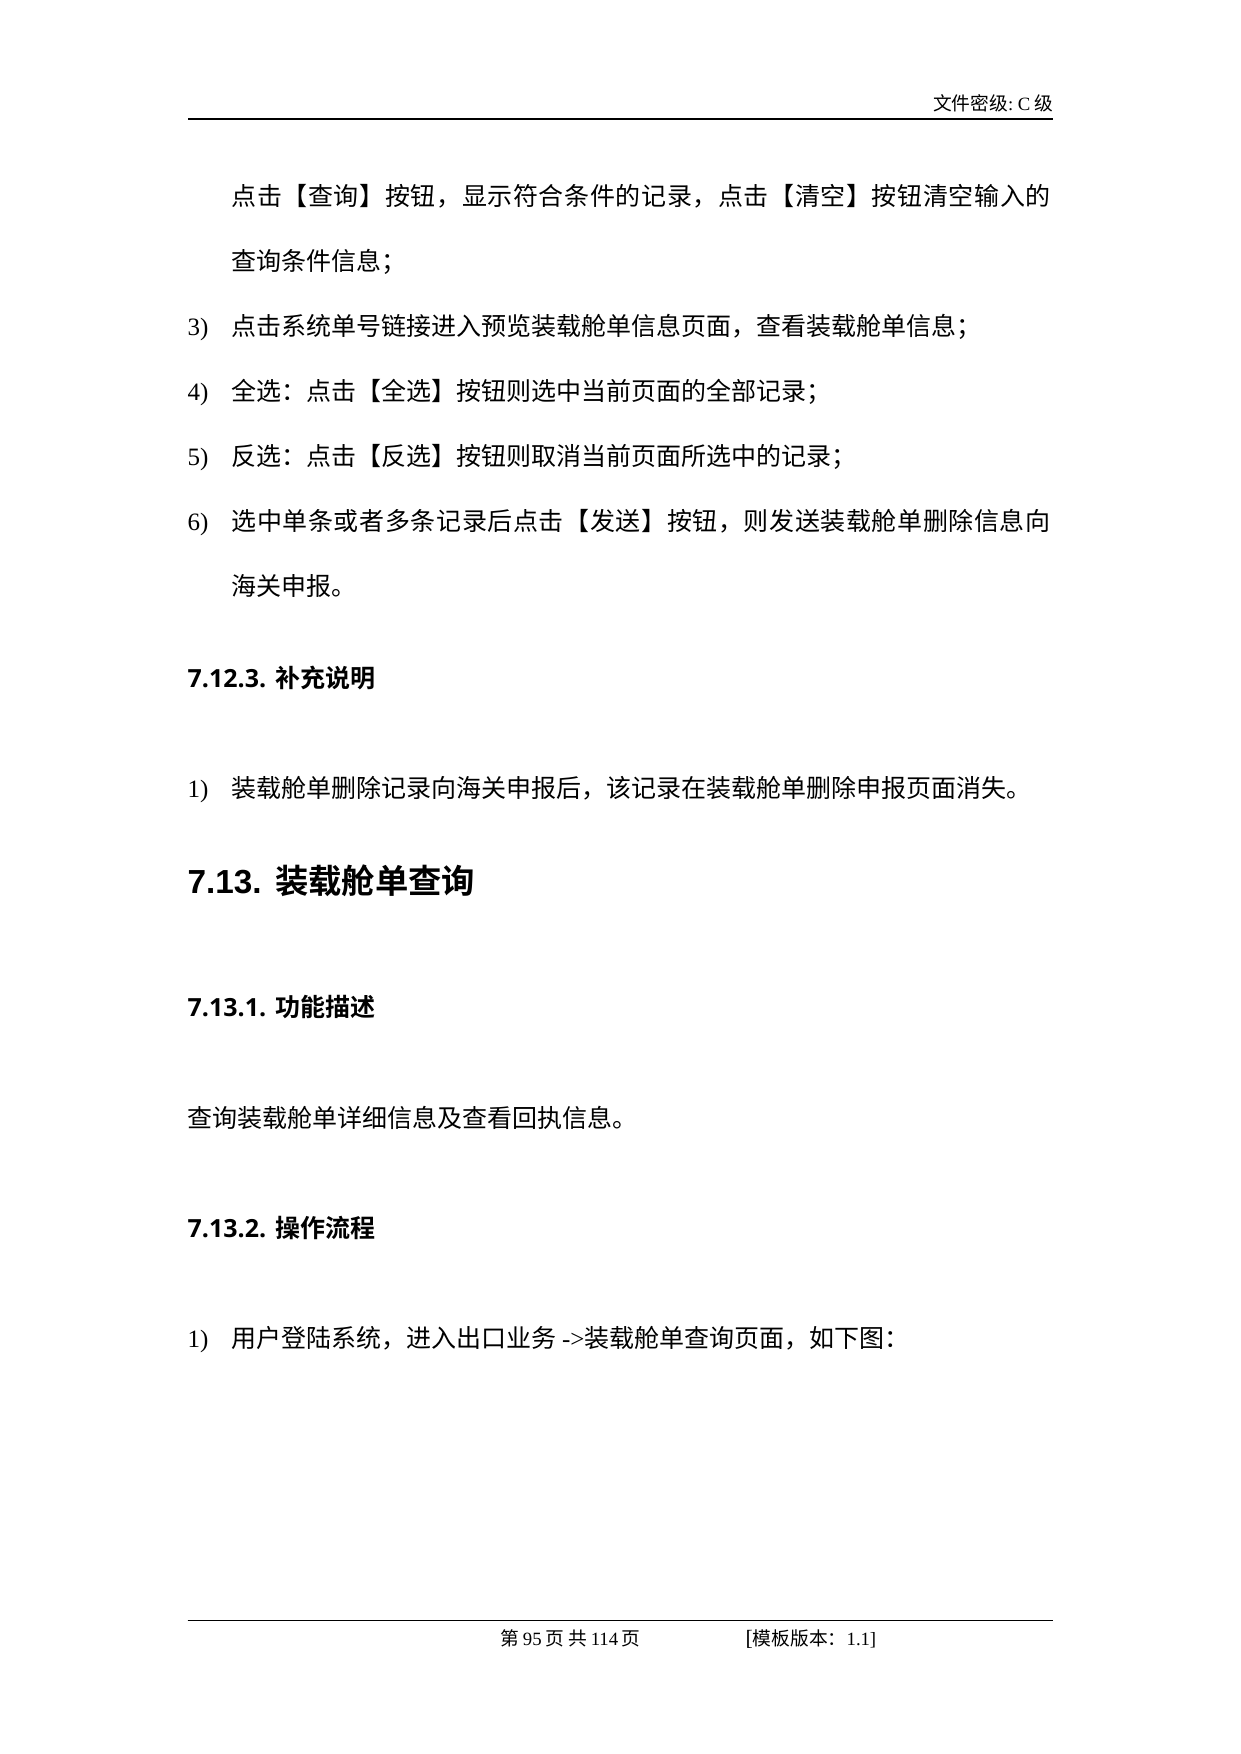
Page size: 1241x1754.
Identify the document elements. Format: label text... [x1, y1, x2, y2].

list 反选：点击【反选】按钮则取消当前页面所选中的记录； [187, 422, 1053, 487]
list 装载舱单删除记录向海关申报后，该记录在装载舱单删除申报页面消失。 [187, 754, 1053, 819]
subtitle 补充说明 [187, 644, 1053, 709]
subtitle 装载舱单查询 [187, 846, 1053, 911]
subtitle 操作流程 [187, 1194, 1053, 1259]
list 选中单条或者多条记录后点击【发送】按钮，则发送装载舱单删除信息向海关申报。 [187, 487, 1053, 617]
subtitle 功能描述 [187, 973, 1053, 1038]
list 点击系统单号链接进入预览装载舱单信息页面，查看装载舱单信息； [187, 292, 1053, 357]
list 全选：点击【全选】按钮则选中当前页面的全部记录； [187, 357, 1053, 422]
text 查询装载舱单详细信息及查看回执信息。 [187, 1084, 1053, 1149]
list 用户登陆系统，进入出口业务 ->装载舱单查询页面，如下图： [187, 1304, 1053, 1369]
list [187, 162, 1053, 292]
